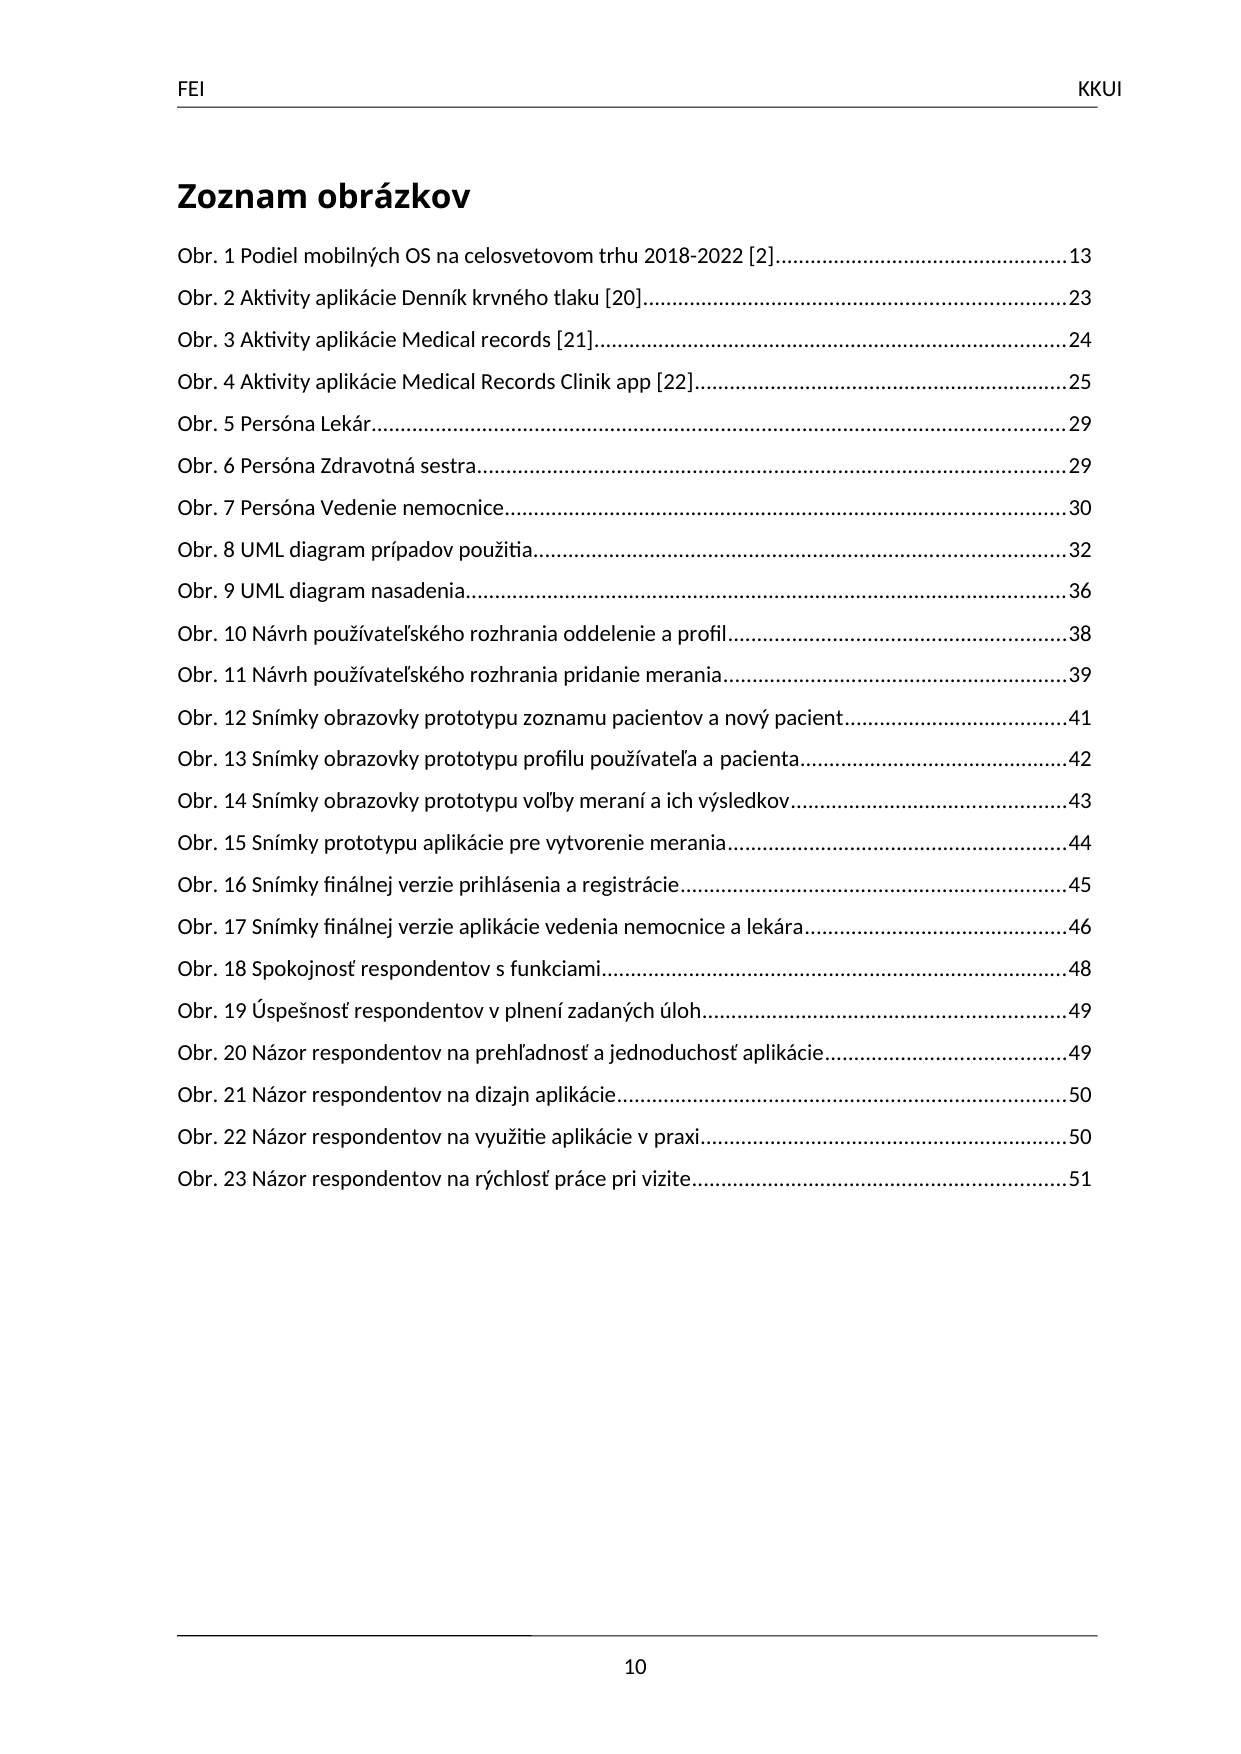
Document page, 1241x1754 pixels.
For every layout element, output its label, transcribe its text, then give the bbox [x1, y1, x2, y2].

text Obr. 20 Názor respondentov na prehľadnosť a jednoduchosť aplikácie 49 [177, 1038, 1092, 1066]
text Obr. 8 UML diagram prípadov použitia 32 [177, 535, 1092, 563]
text Obr. 2 Aktivity aplikácie Denník krvného tlaku [20] 23 [177, 283, 1092, 311]
text Obr. 1 Podiel mobilných OS na celosvetovom trhu 2018-2022 [2] 13 [177, 241, 1092, 269]
text Obr. 22 Názor respondentov na využitie aplikácie v praxi 50 [177, 1122, 1092, 1150]
text Obr. 4 Aktivity aplikácie Medical Records Clinik app [22] 25 [177, 367, 1092, 395]
text Obr. 21 Názor respondentov na dizajn aplikácie 50 [177, 1080, 1092, 1108]
list Zoznam obrázkov [177, 173, 1092, 218]
text Obr. 3 Aktivity aplikácie Medical records [21] 24 [177, 325, 1092, 353]
text Obr. 7 Persóna Vedenie nemocnice 30 [177, 493, 1092, 521]
text Obr. 17 Snímky finálnej verzie aplikácie vedenia nemocnice a lekára 46 [177, 912, 1092, 941]
text Obr. 6 Persóna Zdravotná sestra 29 [177, 451, 1092, 479]
text Obr. 11 Návrh používateľského rozhrania pridanie merania 39 [177, 661, 1092, 689]
text Obr. 16 Snímky finálnej verzie prihlásenia a registrácie 45 [177, 871, 1092, 898]
text Obr. 12 Snímky obrazovky prototypu zoznamu pacientov a nový pacient 41 [177, 703, 1092, 731]
text Obr. 18 Spokojnosť respondentov s funkciami 48 [177, 954, 1092, 982]
text Obr. 10 Návrh používateľského rozhrania oddelenie a profil 38 [177, 619, 1092, 647]
text Obr. 14 Snímky obrazovky prototypu voľby meraní a ich výsledkov 43 [177, 787, 1092, 814]
text Obr. 13 Snímky obrazovky prototypu profilu používateľa a pacienta 42 [177, 744, 1092, 773]
text Obr. 23 Názor respondentov na rýchlosť práce pri vizite 51 [177, 1164, 1092, 1192]
text Obr. 5 Persóna Lekár 29 [177, 409, 1092, 437]
text Obr. 19 Úspešnosť respondentov v plnení zadaných úloh 49 [177, 996, 1092, 1024]
text Obr. 9 UML diagram nasadenia 36 [177, 577, 1092, 605]
text Obr. 15 Snímky prototypu aplikácie pre vytvorenie merania 44 [177, 828, 1092, 857]
